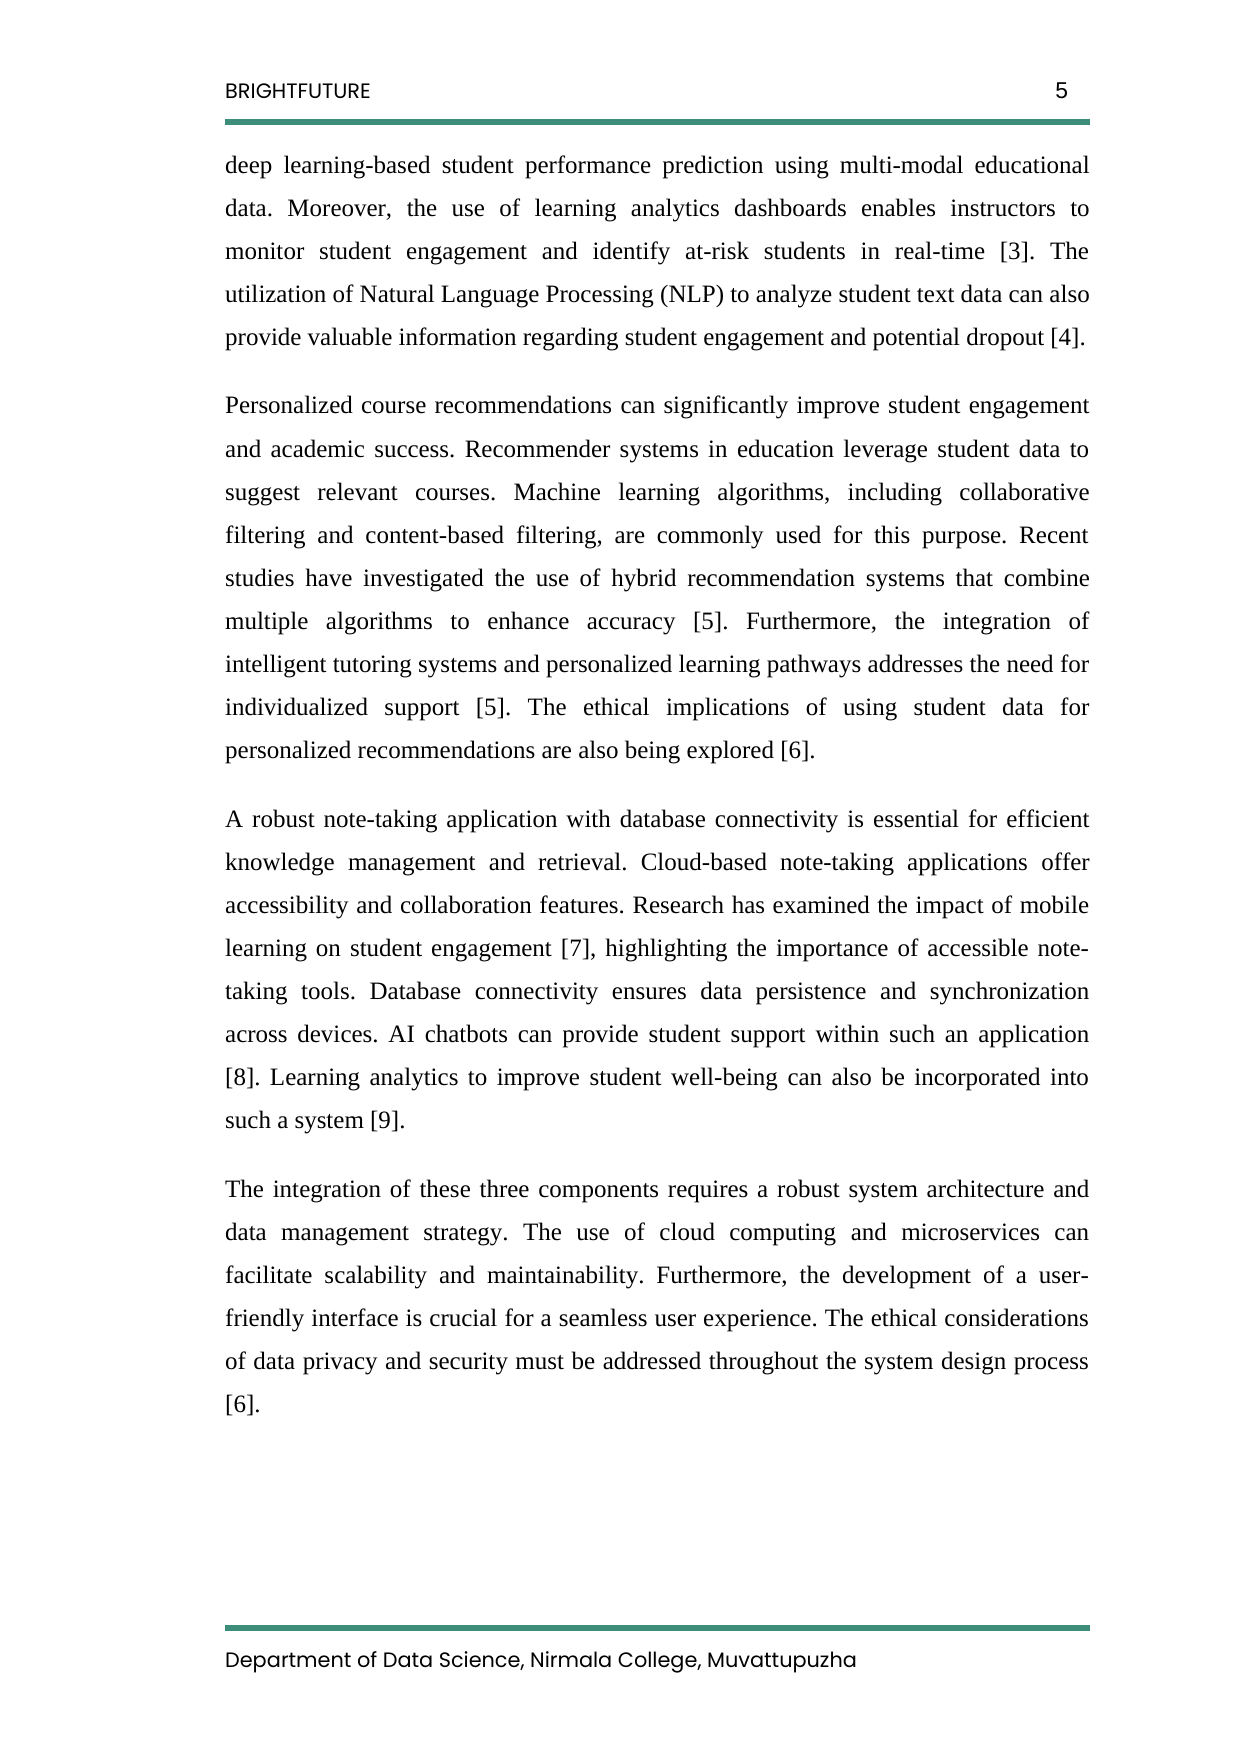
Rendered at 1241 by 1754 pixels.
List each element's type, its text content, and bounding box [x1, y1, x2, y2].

text The integration of these three components requires a robust system architecture and data management strategy. The use of cloud computing and microservices can facilitate scalability and maintainability. Furthermore, the development of a user-friendly interface is crucial for a seamless user experience. The ethical considerations of data privacy and security must be addressed throughout the system design process [6]. [225, 1174, 1090, 1418]
text Personalized course recommendations can significantly improve student engagement and academic success. Recommender systems in education leverage student data to suggest relevant courses. Machine learning algorithms, including collaborative filtering and content-based filtering, are commonly used for this purpose. Recent studies have investigated the use of hybrid recommendation systems that combine multiple algorithms to enhance accuracy [5]. Furthermore, the integration of intelligent tutoring systems and personalized learning pathways addresses the need for individualized support [5]. The ethical implications of using student data for personalized recommendations are also being explored [6]. [225, 391, 1090, 764]
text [225, 150, 1090, 351]
text A robust note-taking application with database connectivity is essential for efficient knowledge management and retrieval. Cloud-based note-taking applications offer accessibility and collaboration features. Research has examined the impact of mobile learning on student engagement [7], highlighting the importance of accessible note-taking tools. Database connectivity ensures data persistence and synchronization across devices. AI chatbots can provide student support within such an application [8]. Learning analytics to improve student well-being can also be incorporated into such a system [9]. [225, 804, 1090, 1134]
